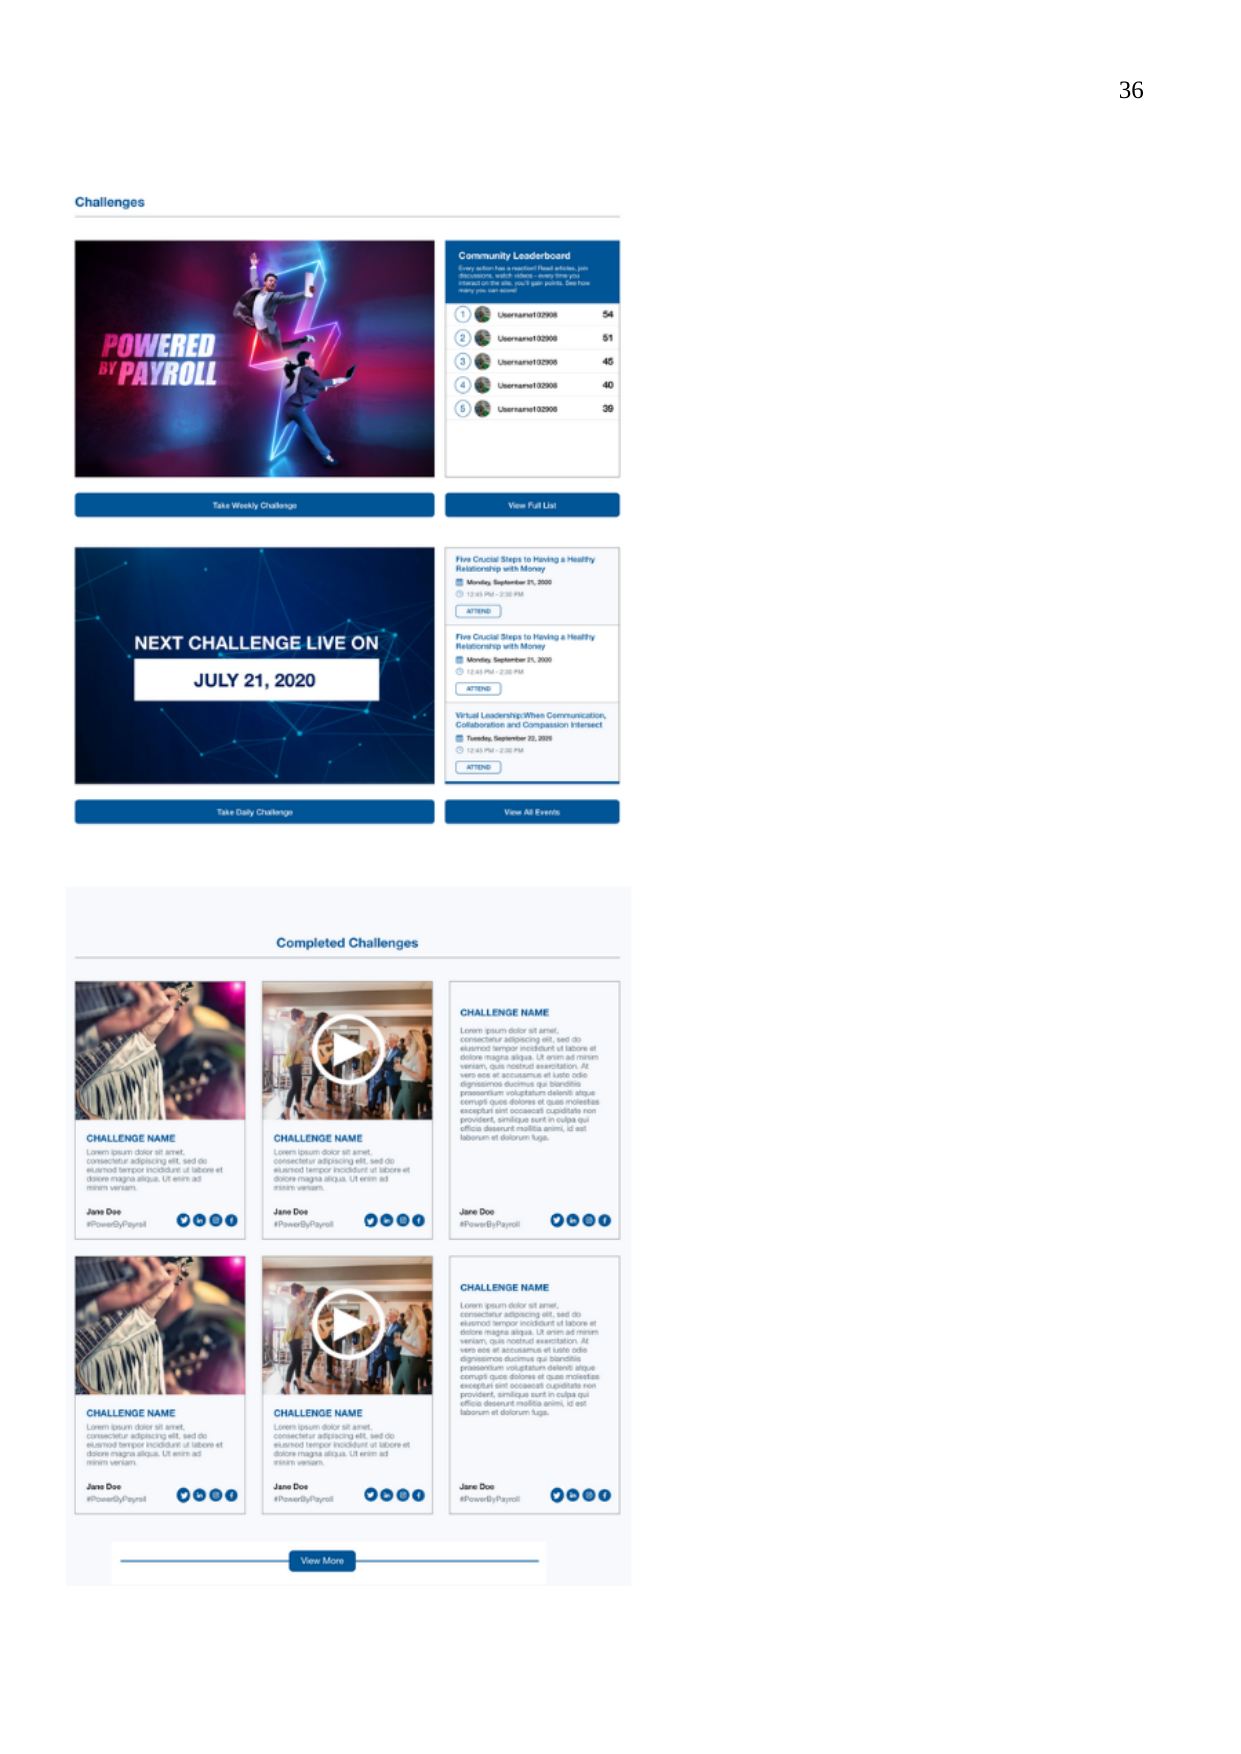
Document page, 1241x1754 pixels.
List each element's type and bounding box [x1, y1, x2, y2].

picture [65, 190, 632, 1586]
